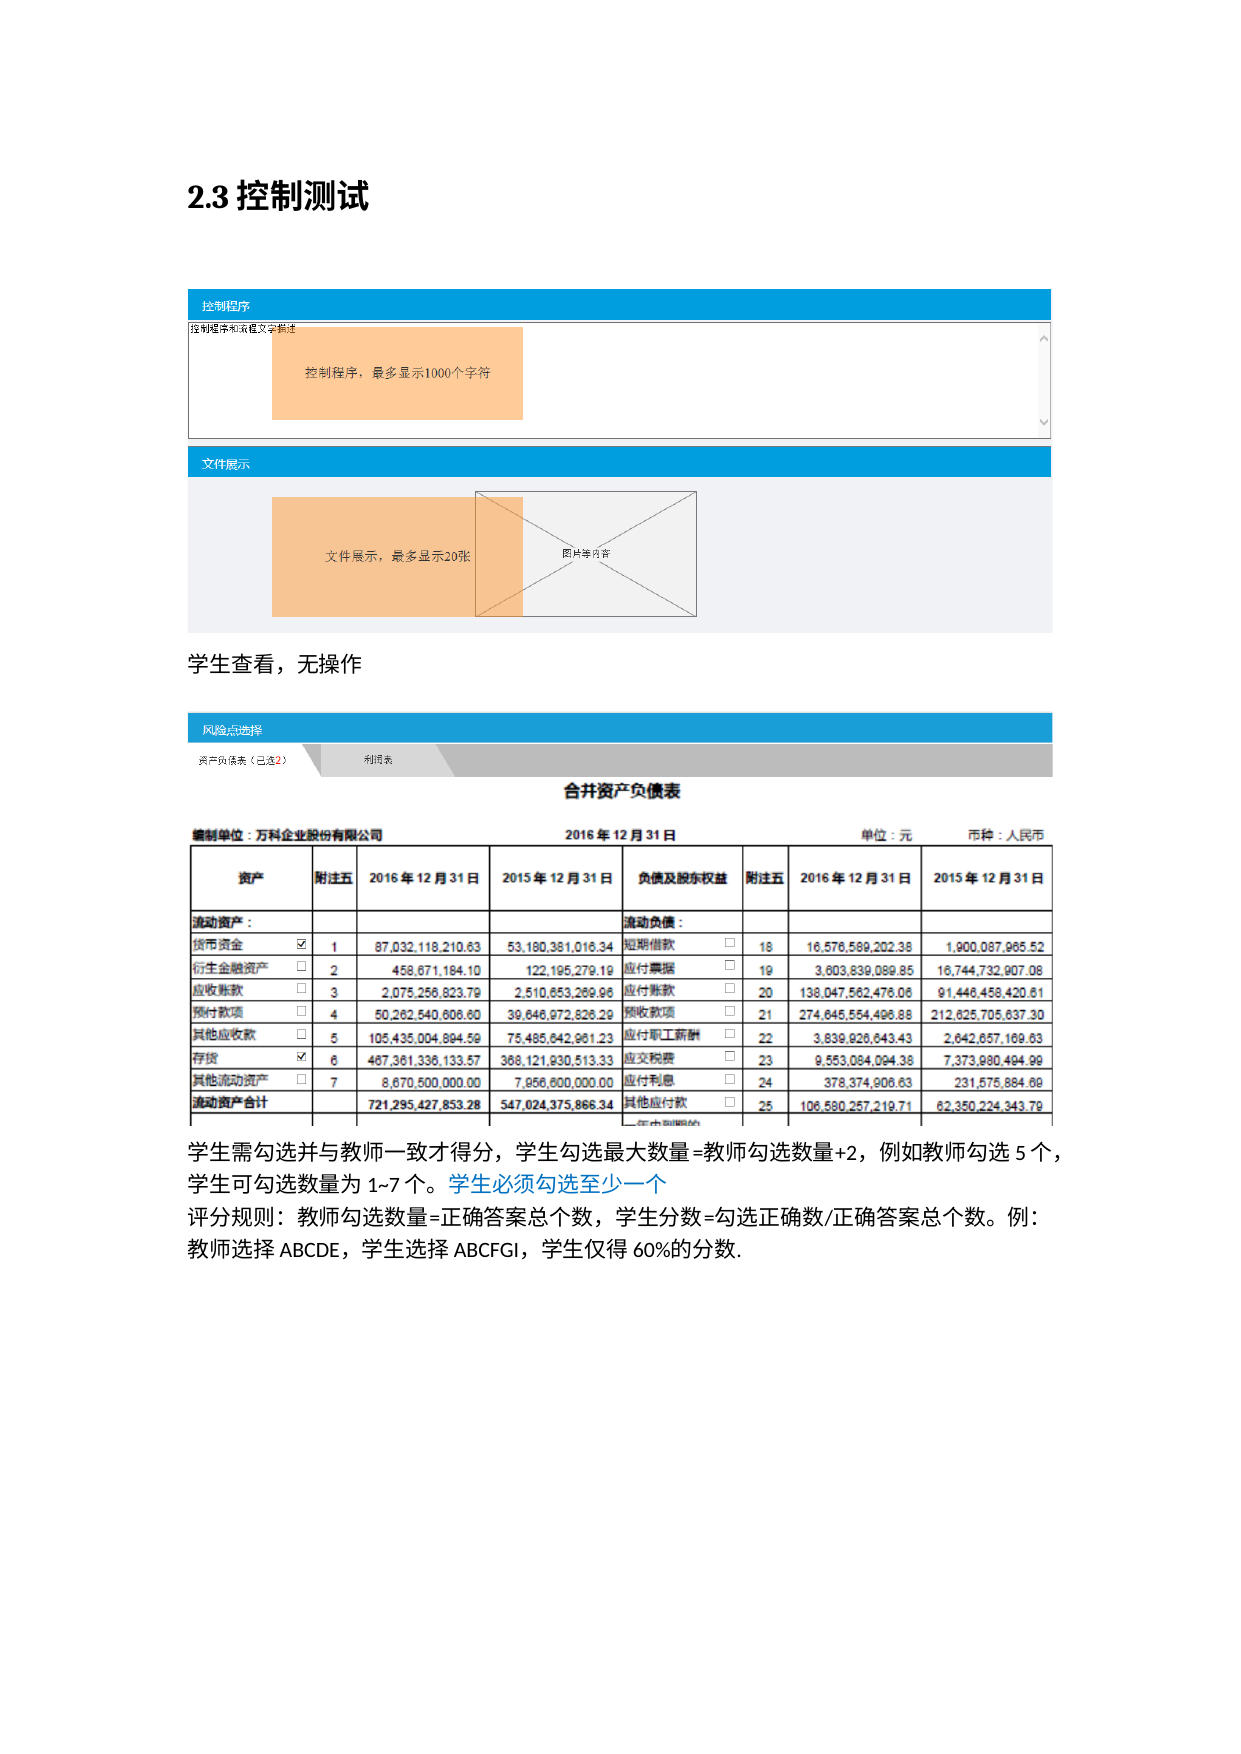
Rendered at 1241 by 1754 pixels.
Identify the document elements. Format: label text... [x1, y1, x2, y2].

text 学生查看，无操作 [187, 647, 1053, 679]
text 学生需勾选并与教师一致才得分，学生勾选最大数量=教师勾选数量+2，例如教师勾选5个，学生可勾选数量为1~7个。学生必须勾选至少一个 [187, 1134, 1053, 1199]
text 评分规则：教师勾选数量=正确答案总个数，学生分数=勾选正确数/正确答案总个数。例：教师选择ABCDE，学生选择ABCFGI，学生仅得60%的分数. [187, 1199, 1053, 1264]
picture [187, 711, 1053, 1126]
subtitle 2.3 控制测试 [187, 162, 1053, 227]
picture [222, 302, 229, 310]
picture [187, 289, 1053, 633]
